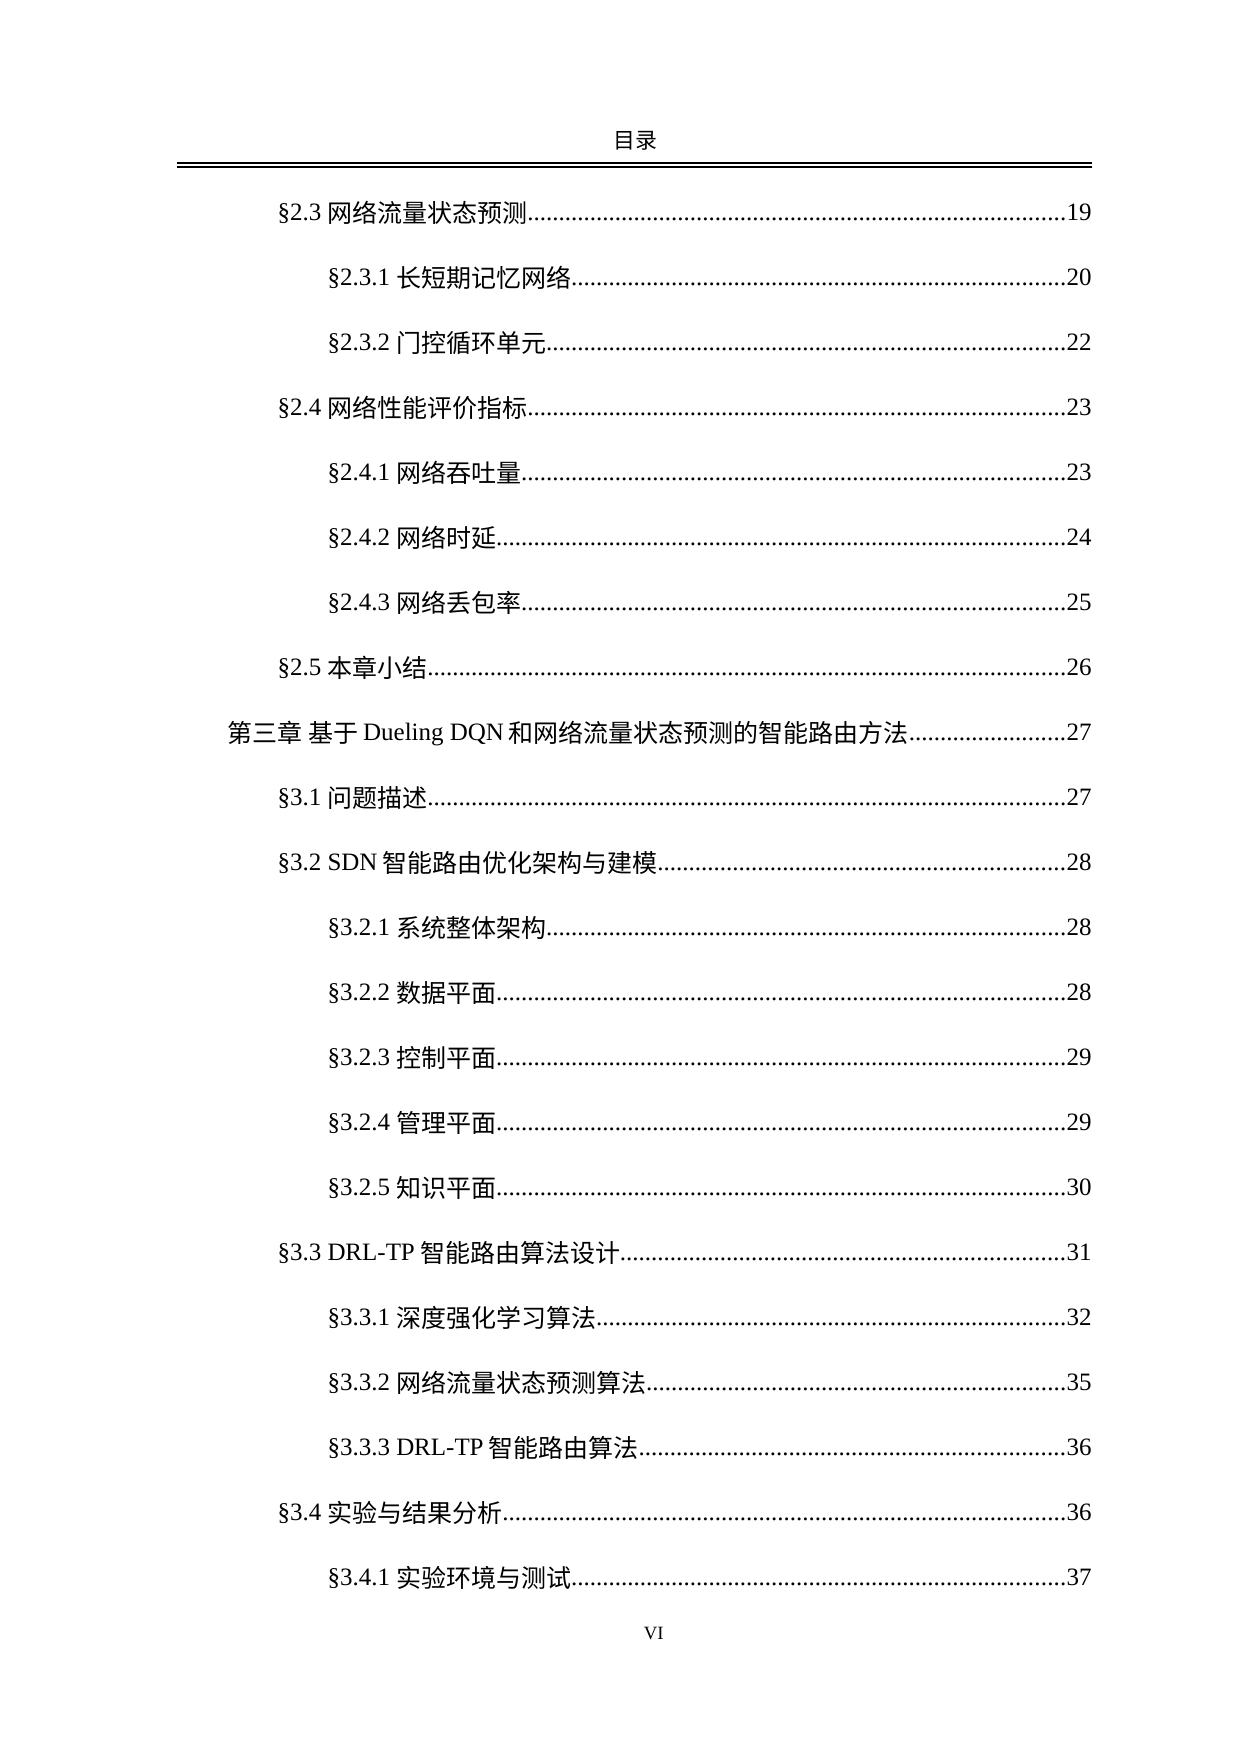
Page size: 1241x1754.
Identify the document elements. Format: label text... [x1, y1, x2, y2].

text §3.3 DRL-TP智能路由算法设计 31 [227, 1219, 1092, 1284]
text §3.2.3 控制平面 29 [277, 1024, 1092, 1089]
text §3.3.1 深度强化学习算法 32 [277, 1284, 1092, 1349]
text §3.2.4 管理平面 29 [277, 1089, 1092, 1154]
text §2.5 本章小结 26 [227, 634, 1092, 699]
text §2.3.2 门控循环单元 22 [277, 309, 1092, 374]
text §3.4 实验与结果分析 36 [227, 1479, 1092, 1544]
text §3.4.1 实验环境与测试 37 [277, 1544, 1092, 1609]
text §3.2.5 知识平面 30 [277, 1154, 1092, 1219]
text §2.4.3 网络丢包率 25 [277, 569, 1092, 634]
text §3.2.1 系统整体架构 28 [277, 894, 1092, 959]
text §3.2.2 数据平面 28 [277, 959, 1092, 1024]
text §2.4.2 网络时延 24 [277, 504, 1092, 569]
text §2.3 网络流量状态预测 19 [227, 179, 1092, 244]
text §2.3.1 长短期记忆网络 20 [277, 244, 1092, 309]
text §2.4.1 网络吞吐量 23 [277, 439, 1092, 504]
text §3.2 SDN智能路由优化架构与建模 28 [227, 829, 1092, 894]
text 第三章 基于Dueling DQN和网络流量状态预测的智能路由方法 27 [177, 699, 1092, 764]
text §2.4 网络性能评价指标 23 [227, 374, 1092, 439]
text §3.3.2 网络流量状态预测算法 35 [277, 1349, 1092, 1414]
text §3.3.3 DRL-TP智能路由算法 36 [277, 1414, 1092, 1479]
text §3.1 问题描述 27 [227, 764, 1092, 829]
